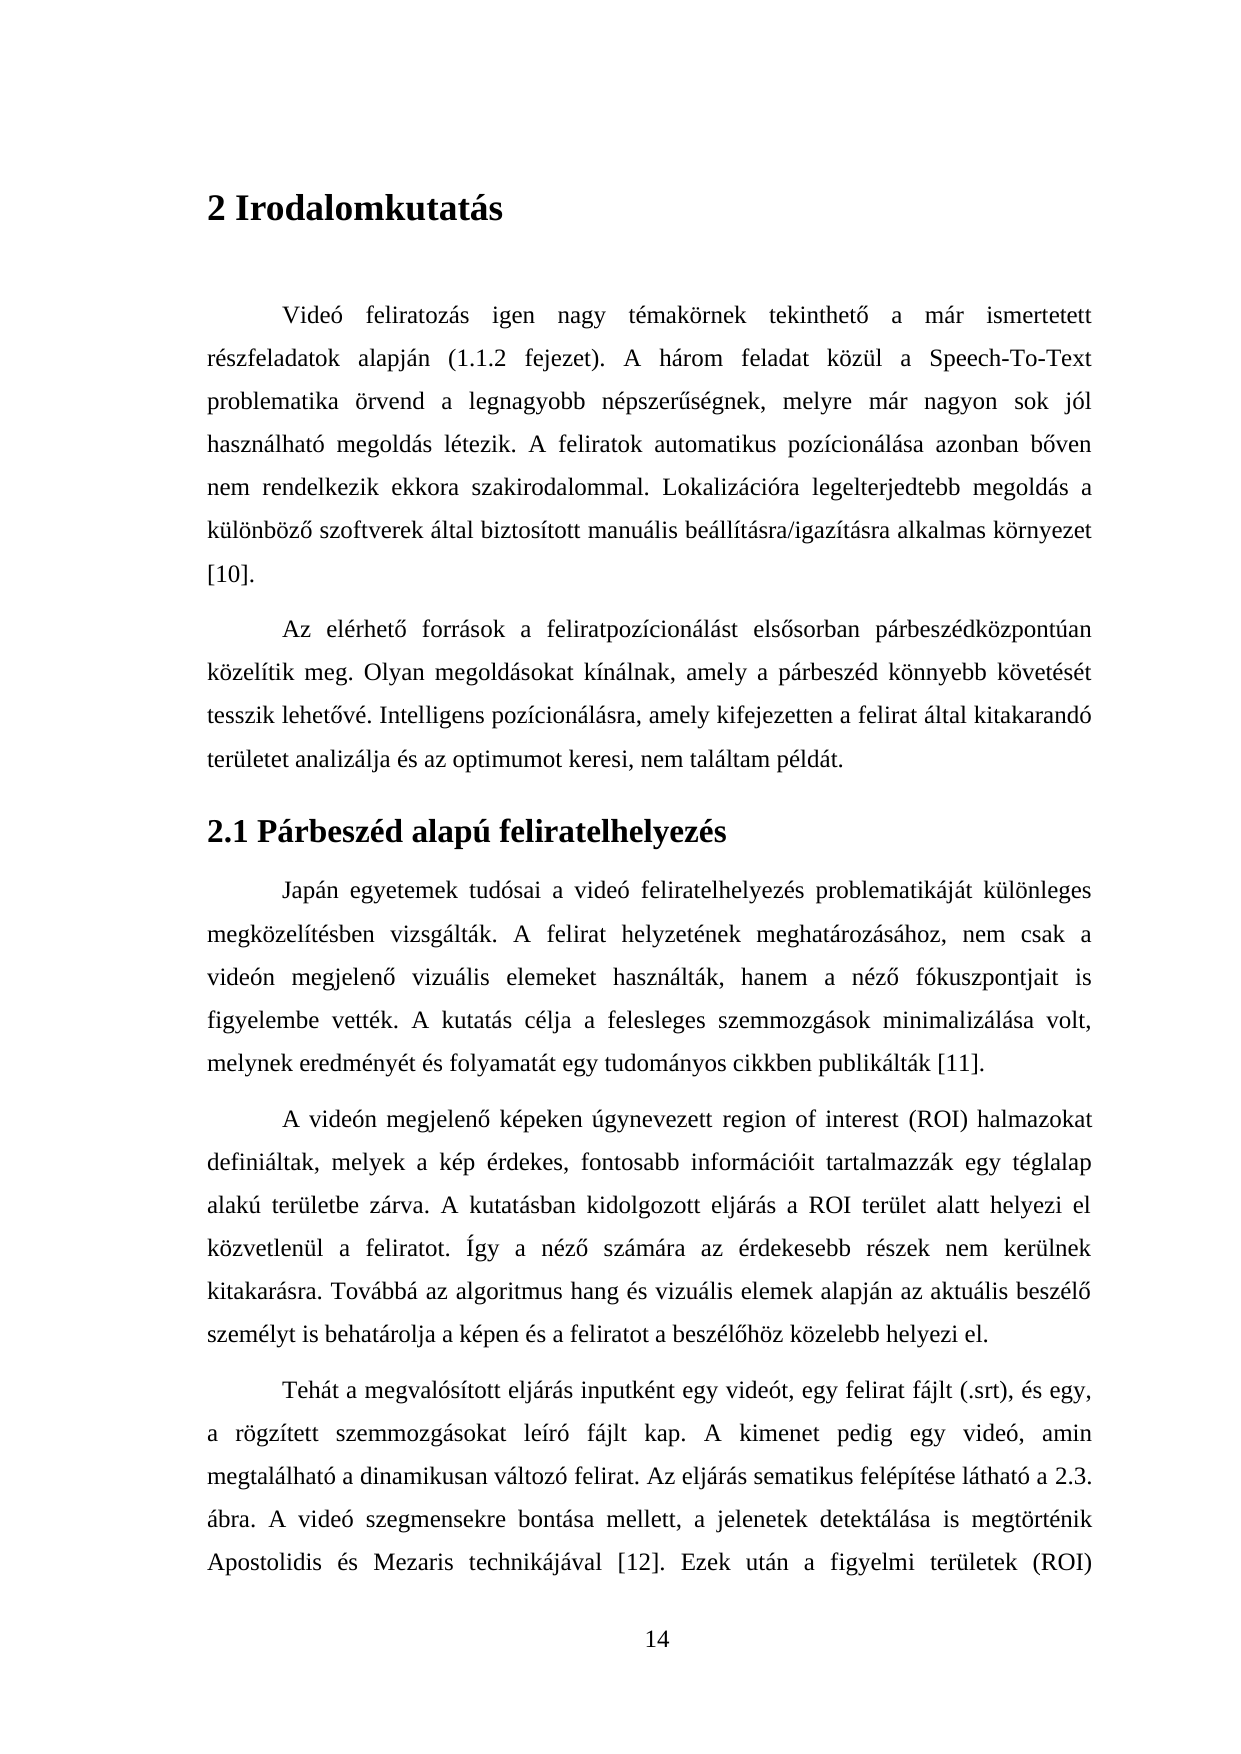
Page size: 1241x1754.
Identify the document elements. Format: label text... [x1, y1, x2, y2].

text A videón megjelenő képeken úgynevezett region of interest (ROI) halmazokat definiáltak, melyek a kép érdekes, fontosabb információit tartalmazzák egy téglalap alakú területbe zárva. A kutatásban kidolgozott eljárás a ROI terület alatt helyezi el közvetlenül a feliratot. Így a néző számára az érdekesebb részek nem kerülnek kitakarásra. Továbbá az algoritmus hang és vizuális elemek alapján az aktuális beszélő személyt is behatárolja a képen és a feliratot a beszélőhöz közelebb helyezi el. [207, 1104, 1092, 1348]
text Az elérhető források a feliratpozícionálást elsősorban párbeszédközpontúan közelítik meg. Olyan megoldásokat kínálnak, amely a párbeszéd könnyebb követését tesszik lehetővé. Intelligens pozícionálásra, amely kifejezetten a felirat által kitakarandó területet analizálja és az optimumot keresi, nem találtam példát. [207, 614, 1092, 772]
subtitle Párbeszéd alapú feliratelhelyezés [207, 812, 1092, 850]
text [207, 1375, 1092, 1576]
text Japán egyetemek tudósai a videó feliratelhelyezés problematikáját különleges megközelítésben vizsgálták. A felirat helyzetének meghatározásához, nem csak a videón megjelenő vizuális elemeket használták, hanem a néző fókuszpontjait is figyelembe vették. A kutatás célja a felesleges szemmozgások minimalizálása volt, melynek eredményét és folyamatát egy tudományos cikkben publikálták [11]. [207, 876, 1092, 1077]
subtitle Irodalomkutatás [207, 185, 1092, 228]
text Videó feliratozás igen nagy témakörnek tekinthető a már ismertetett részfeladatok alapján (1.1.2 fejezet). A három feladat közül a Speech-To-Text problematika örvend a legnagyobb népszerűségnek, melyre már nagyon sok jól használható megoldás létezik. A feliratok automatikus pozícionálása azonban bőven nem rendelkezik ekkora szakirodalommal. Lokalizációra legelterjedtebb megoldás a különböző szoftverek által biztosított manuális beállításra/igazításra alkalmas környezet [10]. [207, 300, 1092, 587]
